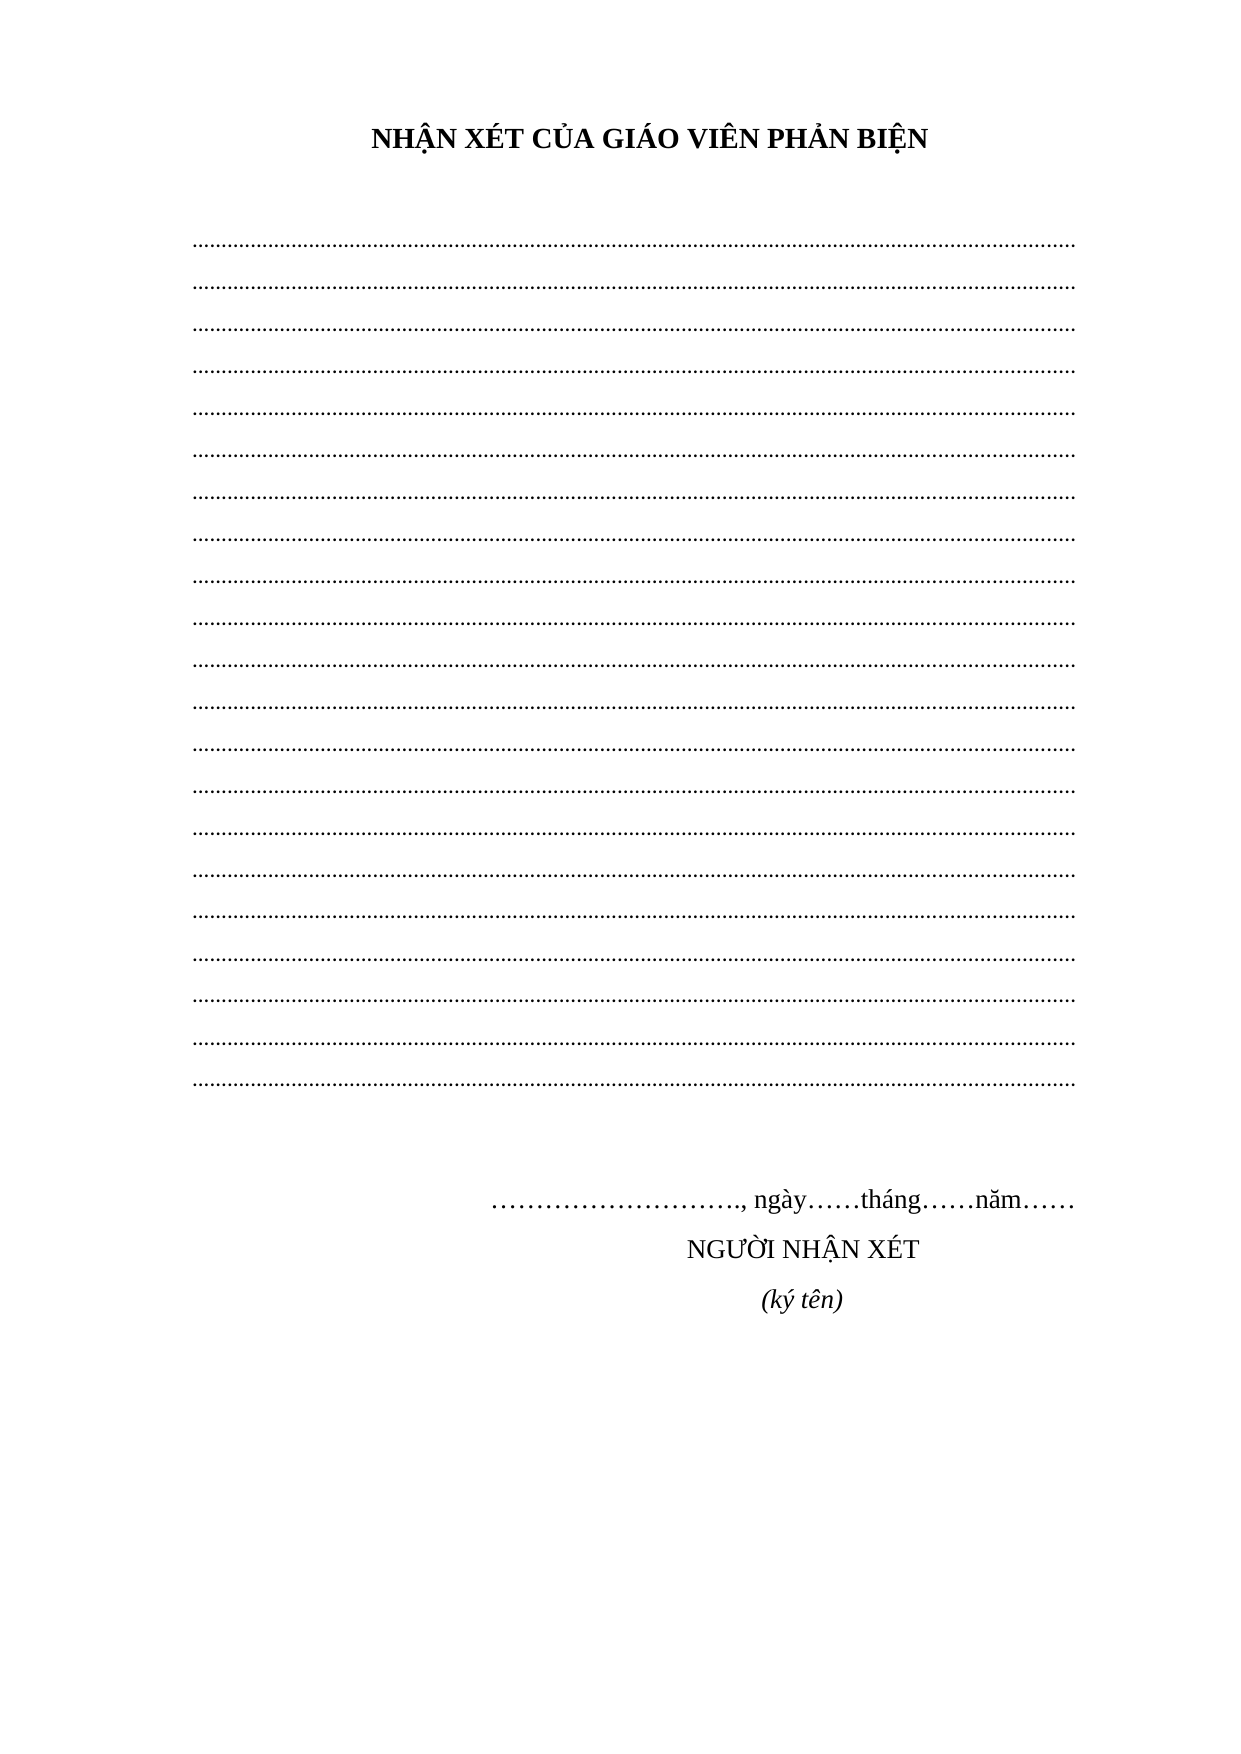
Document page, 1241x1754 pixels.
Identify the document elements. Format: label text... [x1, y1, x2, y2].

text NHẬN XÉT CỦA GIÁO VIÊN PHẢN BIỆN [177, 121, 1122, 155]
